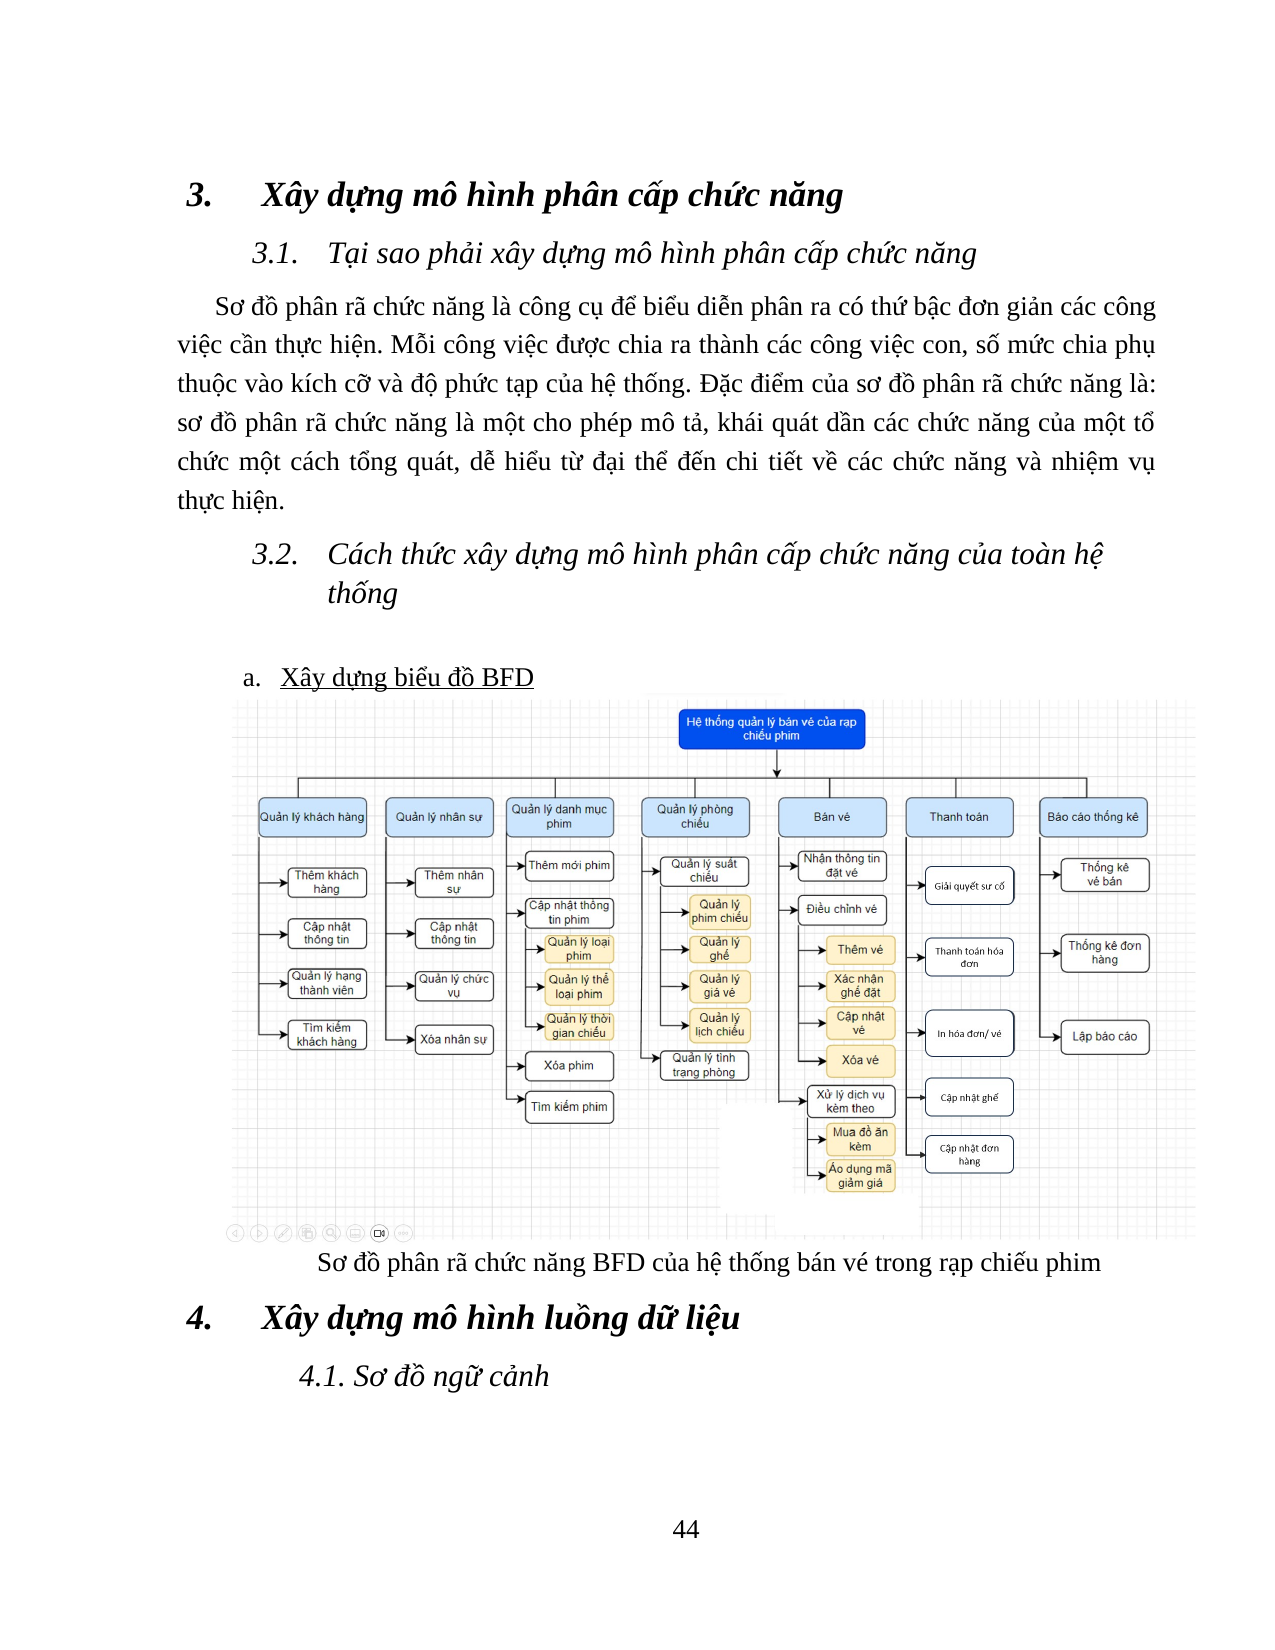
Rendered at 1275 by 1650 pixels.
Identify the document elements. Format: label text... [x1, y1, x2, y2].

list Sơ đồ phân rã chức năng BFD của hệ thống bán vé trong rạp chiếu phim [243, 1246, 1157, 1278]
list Xây dựng biểu đồ BFD [243, 661, 1157, 692]
text Xây dựng mô hình luồng dữ liệu [186, 1296, 1157, 1337]
list Cách thức xây dựng mô hình phân cấp chức năng của toàn hệ thống [252, 535, 1157, 610]
text Xây dựng mô hình phân cấp chức năng [186, 173, 1157, 214]
text Sơ đồ phân rã chức năng là công cụ để biểu diễn phân ra có thứ bậc đơn giản các công việc cần thực hiện. Mỗi công việc được chia ra thành các công việc con, số mức chia phụ thuộc vào kích cỡ và độ phức tạp của hệ thống. Đặc điểm của sơ đồ phân rã chức năng là: sơ đồ phân rã chức năng là một cho phép mô tả, khái quát dần các chức năng của một tổ chức một cách tổng quát, dễ hiểu từ đại thể đến chi tiết về các chức năng và nhiệm vụ thực hiện. [177, 290, 1157, 515]
picture [223, 693, 1204, 1245]
list 4.1. Sơ đồ ngữ cảnh [299, 1357, 1157, 1393]
list Tại sao phải xây dựng mô hình phân cấp chức năng [252, 234, 1157, 270]
